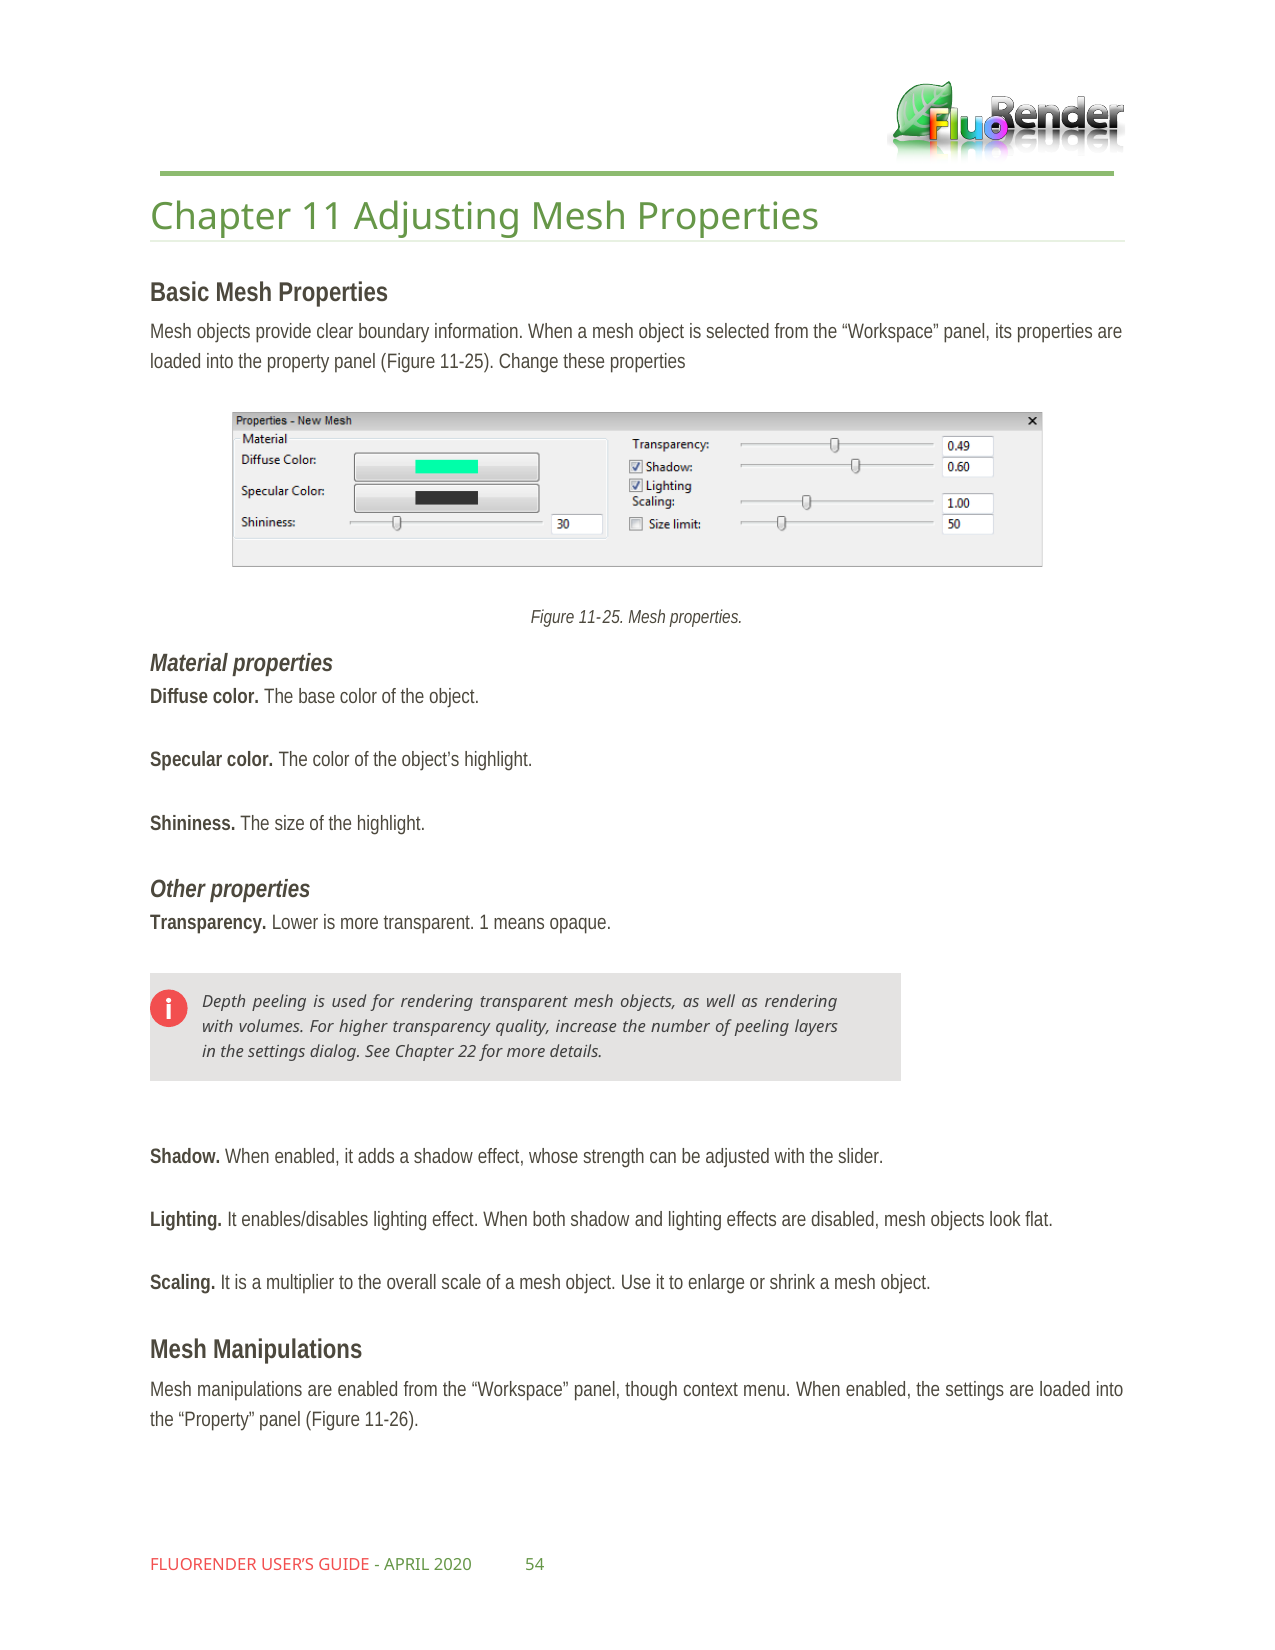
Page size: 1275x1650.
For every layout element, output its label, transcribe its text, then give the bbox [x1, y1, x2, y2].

subtitle Material properties [150, 648, 1125, 677]
subtitle Basic Mesh Properties [150, 276, 1125, 307]
picture [887, 75, 1125, 165]
text Lighting. It enables/disables lighting effect. When both shadow and lighting effects are disabled, mesh objects look flat. [150, 1207, 1125, 1231]
picture [232, 412, 1043, 567]
text Diffuse color. The base color of the object. [150, 684, 1125, 708]
text Specular color. The color of the object’s highlight. [150, 747, 1125, 771]
subtitle Adjusting Mesh Properties [150, 189, 1125, 240]
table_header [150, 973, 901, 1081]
text Scaling. It is a multiplier to the overall scale of a mesh object. Use it to enlarge or shrink a mesh object. [150, 1270, 1125, 1294]
text Transparency. Lower is more transparent. 1 means opaque. [150, 909, 1125, 933]
subtitle Mesh Manipulations [150, 1333, 1125, 1364]
text Shininess. The size of the highlight. [150, 811, 1125, 834]
text Shadow. When enabled, it adds a shadow effect, whose strength can be adjusted with the slider. [150, 1144, 1125, 1168]
subtitle Other properties [150, 874, 1125, 902]
